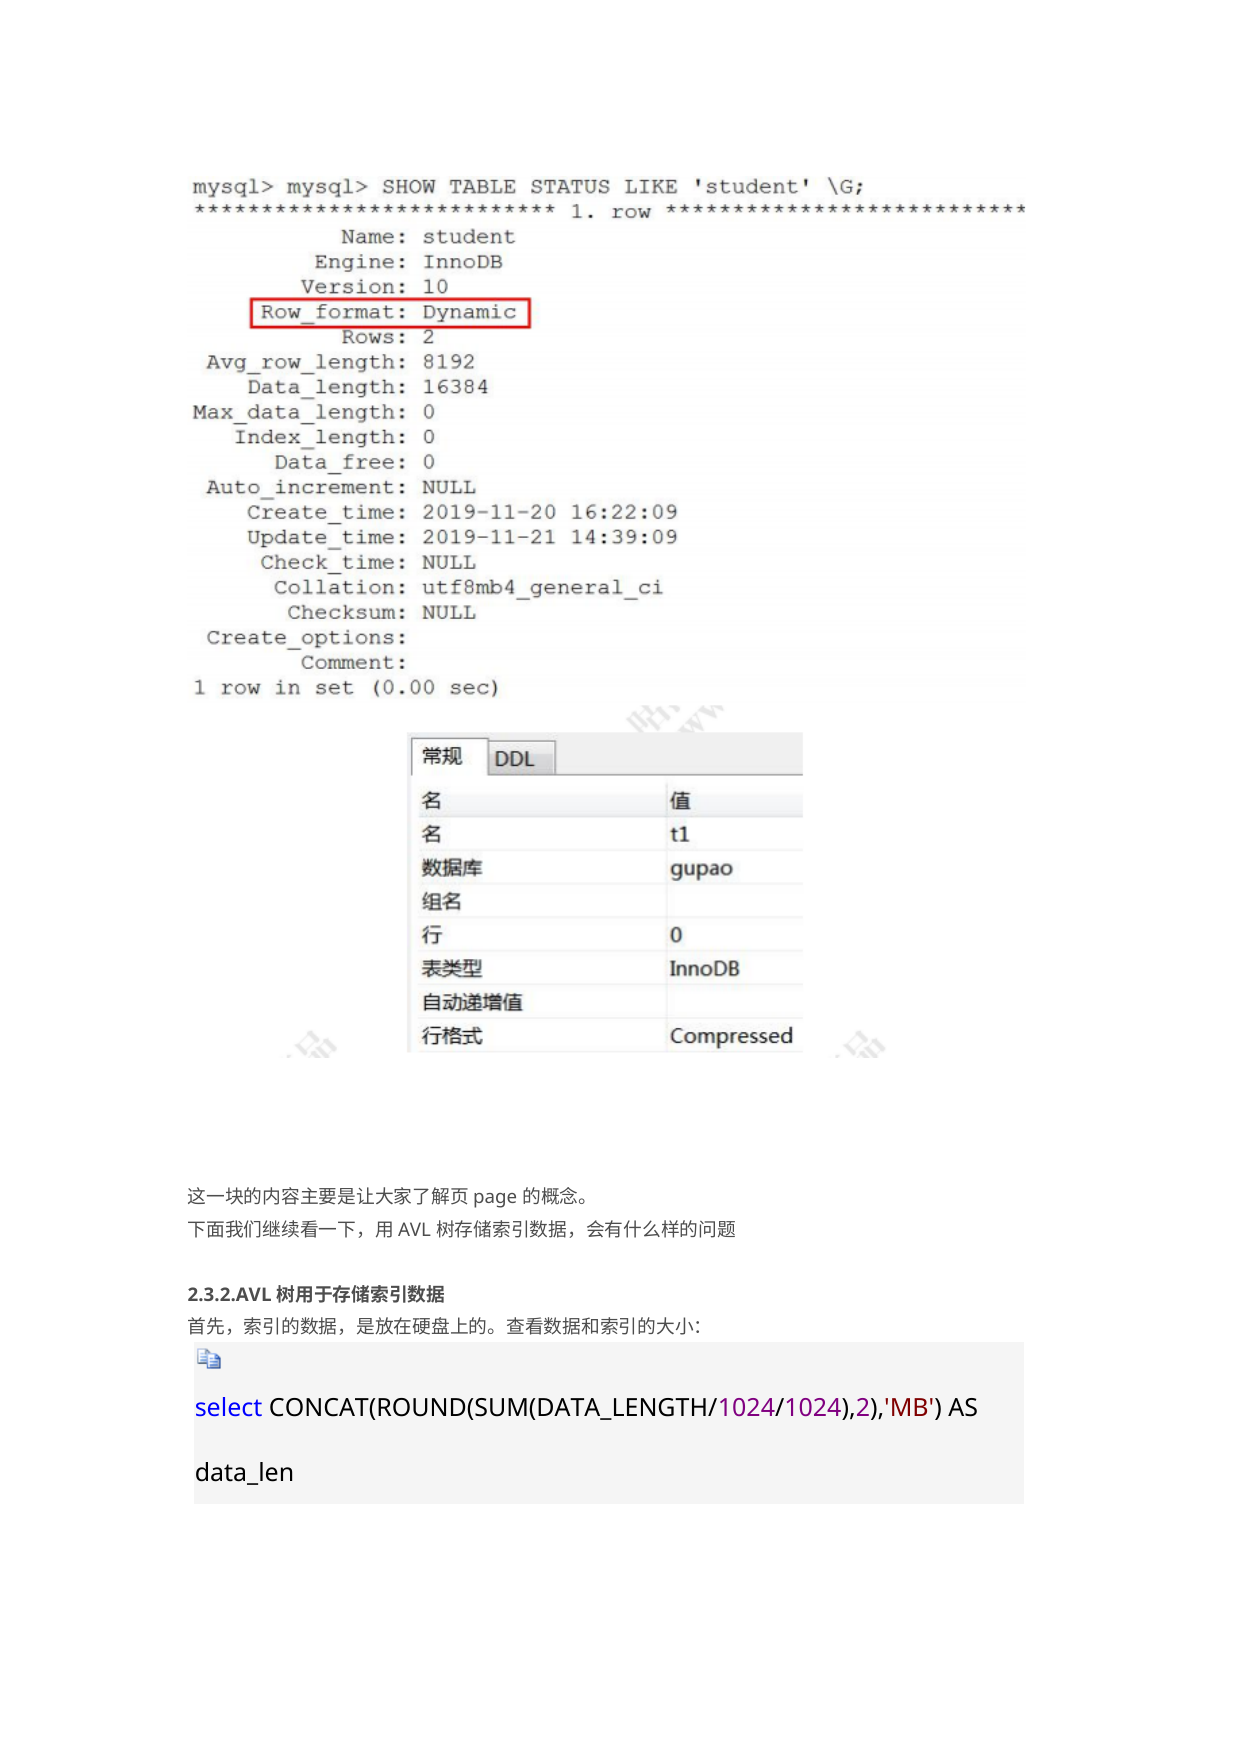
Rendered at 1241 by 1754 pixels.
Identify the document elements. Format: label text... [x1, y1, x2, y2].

text 下面我们继续看一下，用 AVL 树存储索引数据，会有什么样的问题 [187, 1212, 1053, 1244]
text 这一块的内容主要是让大家了解页 page 的概念。 [187, 1179, 1053, 1212]
text 2.3.2.AVL 树用于存储索引数据 [187, 1277, 1053, 1309]
picture [194, 1342, 226, 1374]
picture [187, 176, 1026, 1058]
text select CONCAT(ROUND(SUM(DATA_LENGTH/1024/1024),2),'MB') AS data_len [194, 1374, 1024, 1504]
text 首先，索引的数据，是放在硬盘上的。查看数据和索引的大小： [187, 1309, 1053, 1342]
